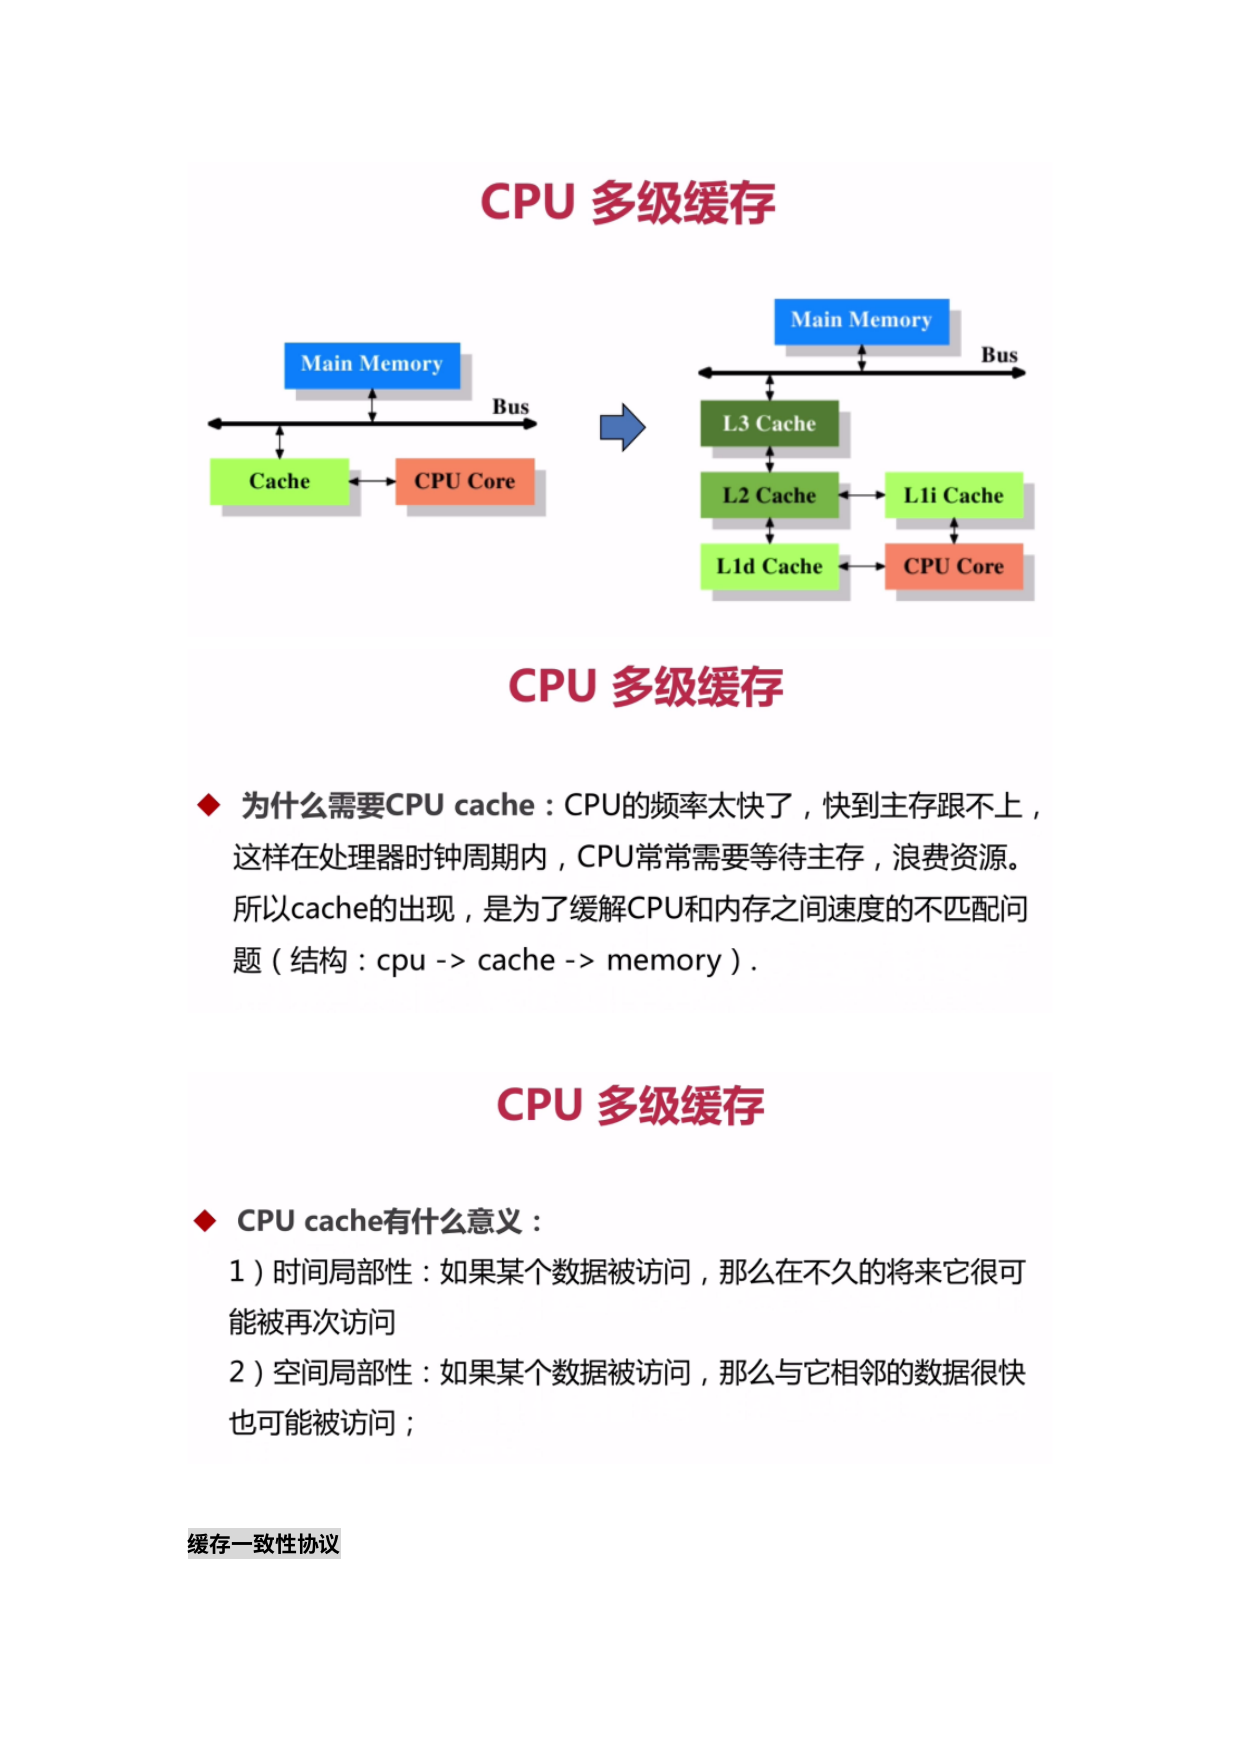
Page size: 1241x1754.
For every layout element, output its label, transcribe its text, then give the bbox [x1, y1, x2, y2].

picture [187, 649, 1053, 1013]
picture [187, 1072, 1053, 1464]
picture [187, 162, 1053, 637]
text 缓存一致性协议 [187, 1527, 1053, 1559]
